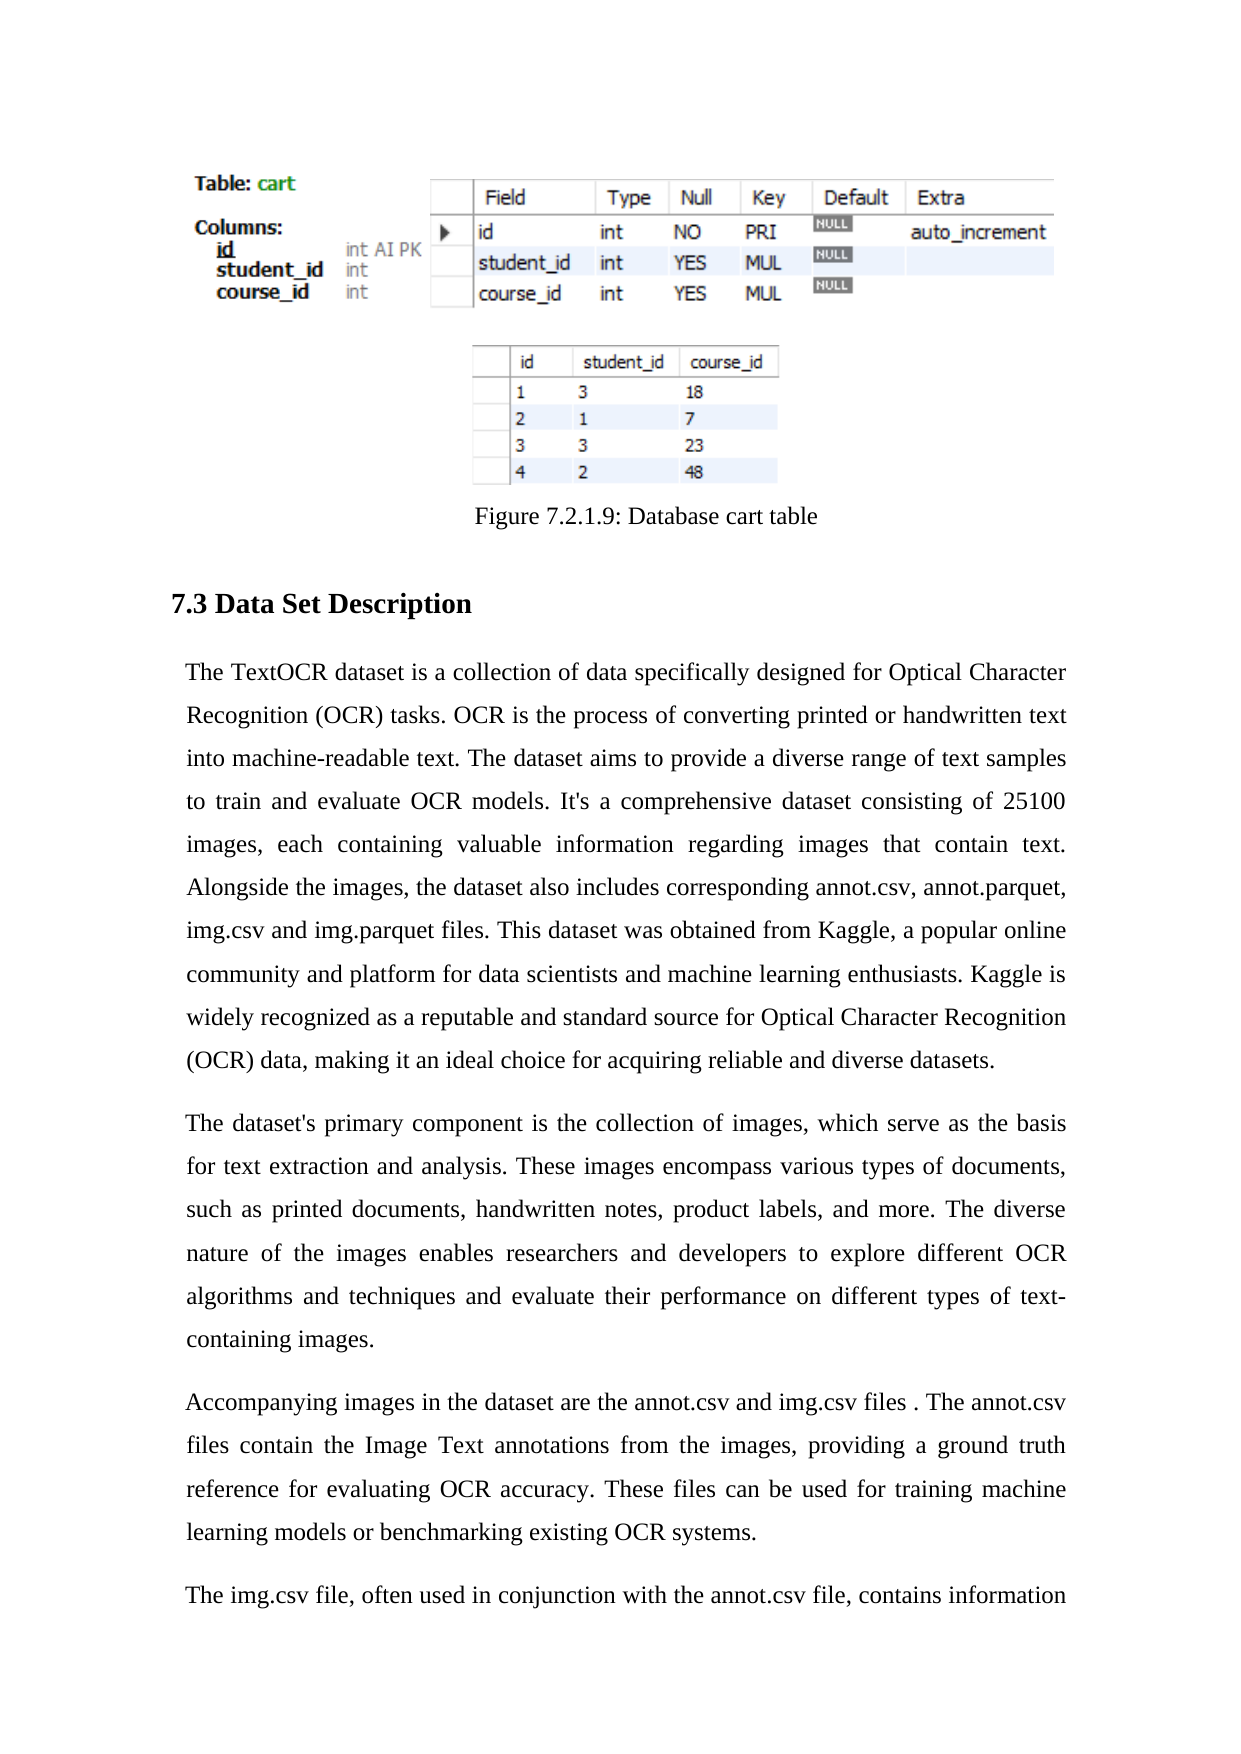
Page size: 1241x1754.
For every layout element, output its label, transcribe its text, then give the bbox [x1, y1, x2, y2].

text The TextOCR dataset is a collection of data specifically designed for Optical Character Recognition (OCR) tasks. OCR is the process of converting printed or handwritten text into machine-readable text. The dataset aims to provide a diverse range of text samples to train and evaluate OCR models. It's a comprehensive dataset consisting of 25100 images, each containing valuable information regarding images that contain text. Alongside the images, the dataset also includes corresponding annot.csv, annot.parquet, img.csv and img.parquet files. This dataset was obtained from Kaggle, a popular online community and platform for data scientists and machine learning enthusiasts. Kaggle is widely recognized as a reputable and standard source for Optical Character Recognition (OCR) data, making it an ideal choice for acquiring reliable and diverse datasets. [185, 657, 1067, 1074]
picture [184, 164, 1054, 310]
text The dataset's primary component is the collection of images, which serve as the basis for text extraction and analysis. These images encompass various types of documents, such as printed documents, handwritten notes, product labels, and more. The diverse nature of the images enables researchers and developers to explore different OCR algorithms and techniques and evaluate their performance on different types of text-containing images. [185, 1108, 1067, 1353]
subtitle 7.3 Data Set Description [171, 586, 1121, 620]
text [185, 1580, 1067, 1609]
text Figure 7.2.1.9: Database cart table [171, 501, 1121, 530]
text Accompanying images in the dataset are the annot.csv and img.csv files . The annot.csv files contain the Image Text annotations from the images, providing a ground truth reference for evaluating OCR accuracy. These files can be used for training machine learning models or benchmarking existing OCR systems. [185, 1387, 1067, 1546]
picture [472, 345, 780, 485]
